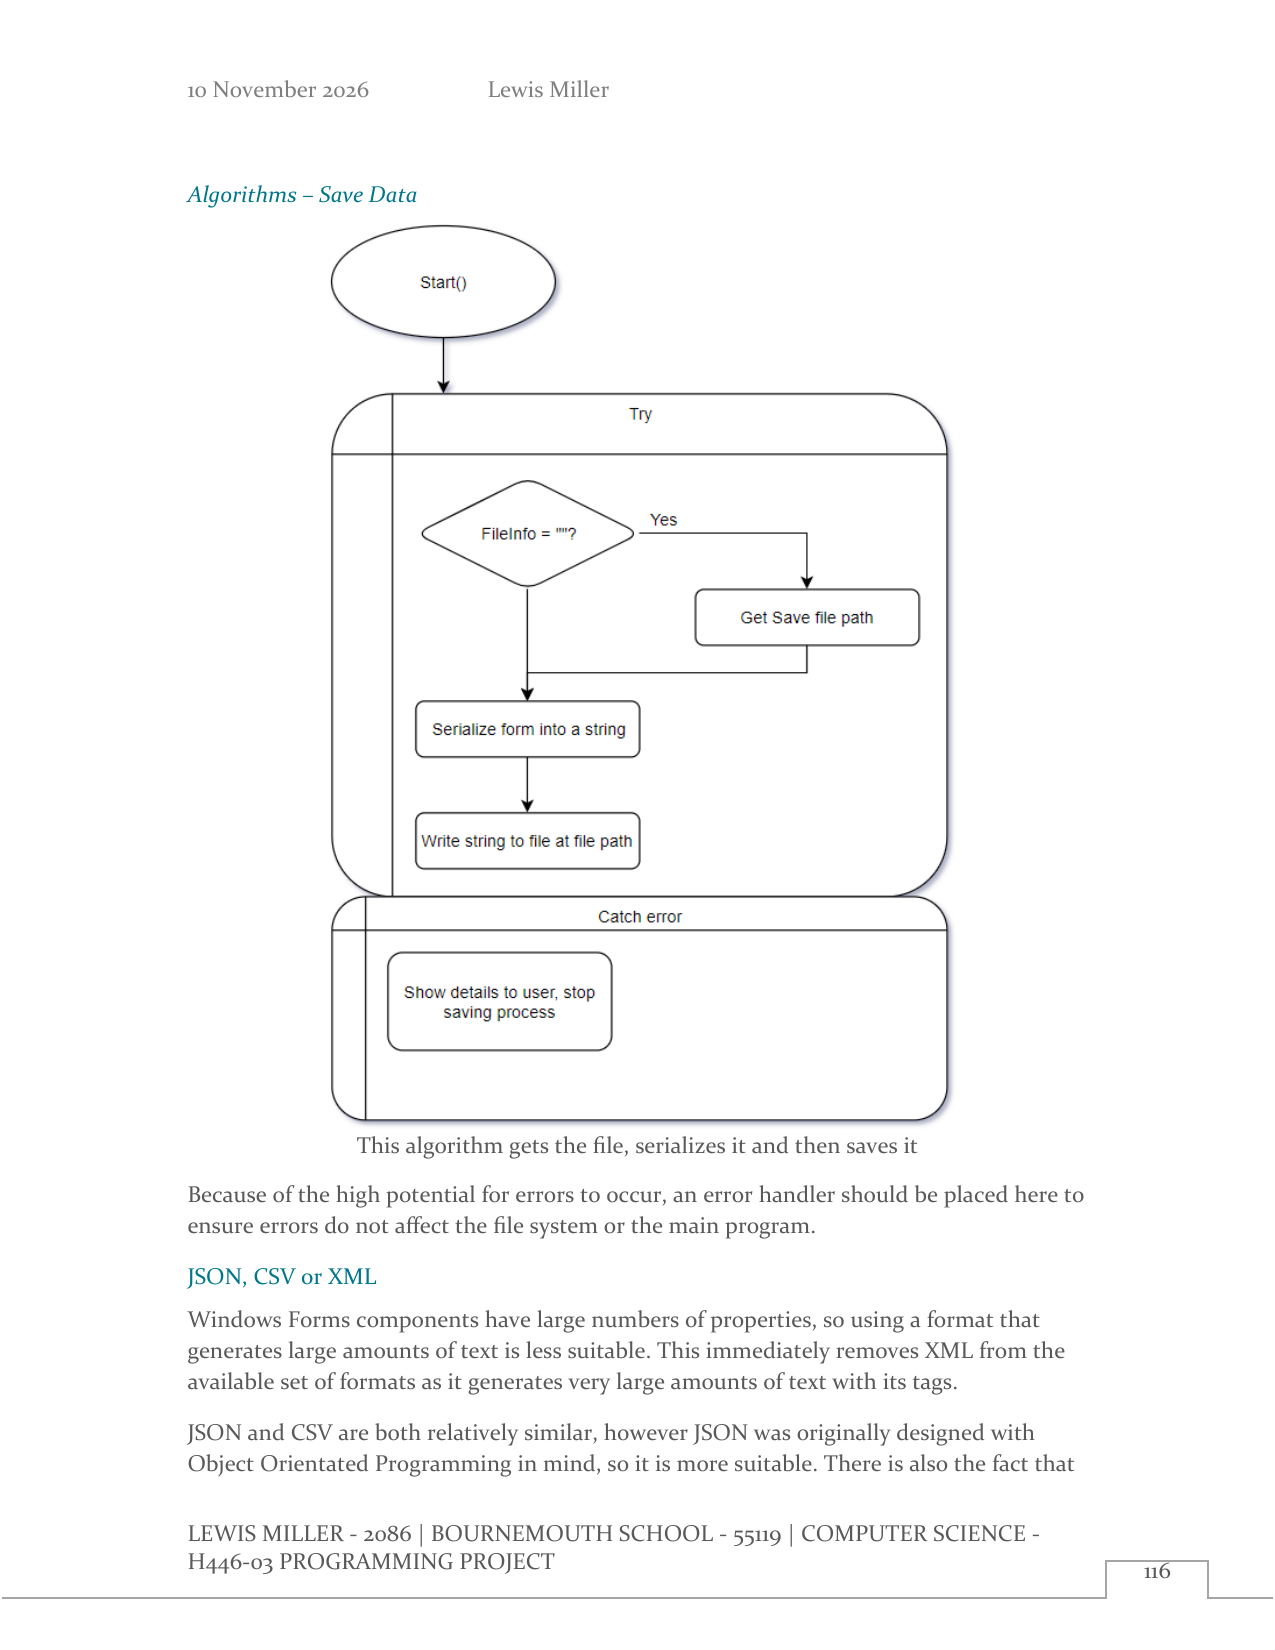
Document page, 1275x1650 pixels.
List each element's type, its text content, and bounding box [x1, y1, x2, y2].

subtitle Algorithms – Save Data [187, 180, 1088, 208]
subtitle JSON, CSV or XML [187, 1262, 1088, 1290]
text Because of the high potential for errors to occur, an error handler should be placed here to ensure errors do not affect the file system or the main program. [187, 1180, 1088, 1239]
text This algorithm gets the file, serializes it and then saves it [187, 1131, 1088, 1159]
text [187, 1418, 1088, 1477]
text Windows Forms components have large numbers of properties, so using a format that generates large amounts of text is less suitable. This immediately removes XML from the available set of formats as it generates very large amounts of text with its tags. [187, 1306, 1088, 1395]
picture [309, 223, 966, 1132]
